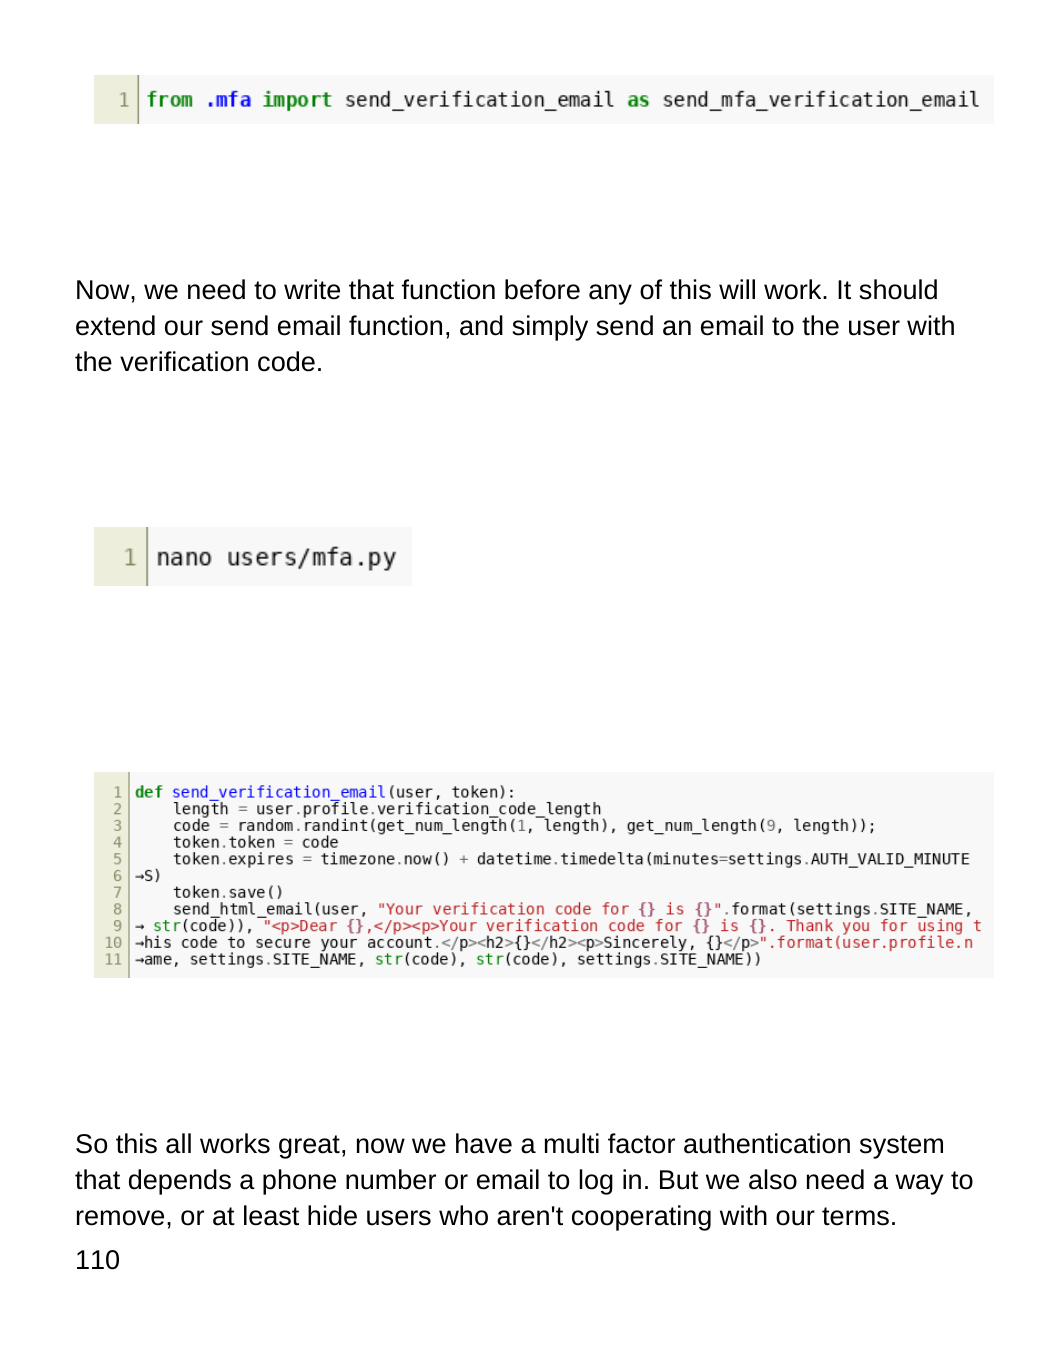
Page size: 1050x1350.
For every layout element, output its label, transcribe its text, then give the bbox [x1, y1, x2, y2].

picture [93, 527, 413, 586]
picture [93, 75, 994, 124]
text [75, 1128, 975, 1231]
picture [93, 772, 994, 978]
text Now, we need to write that function before any of this will work. It should extend our send email function, and simply send an email to the user with the verification code. [75, 274, 975, 413]
